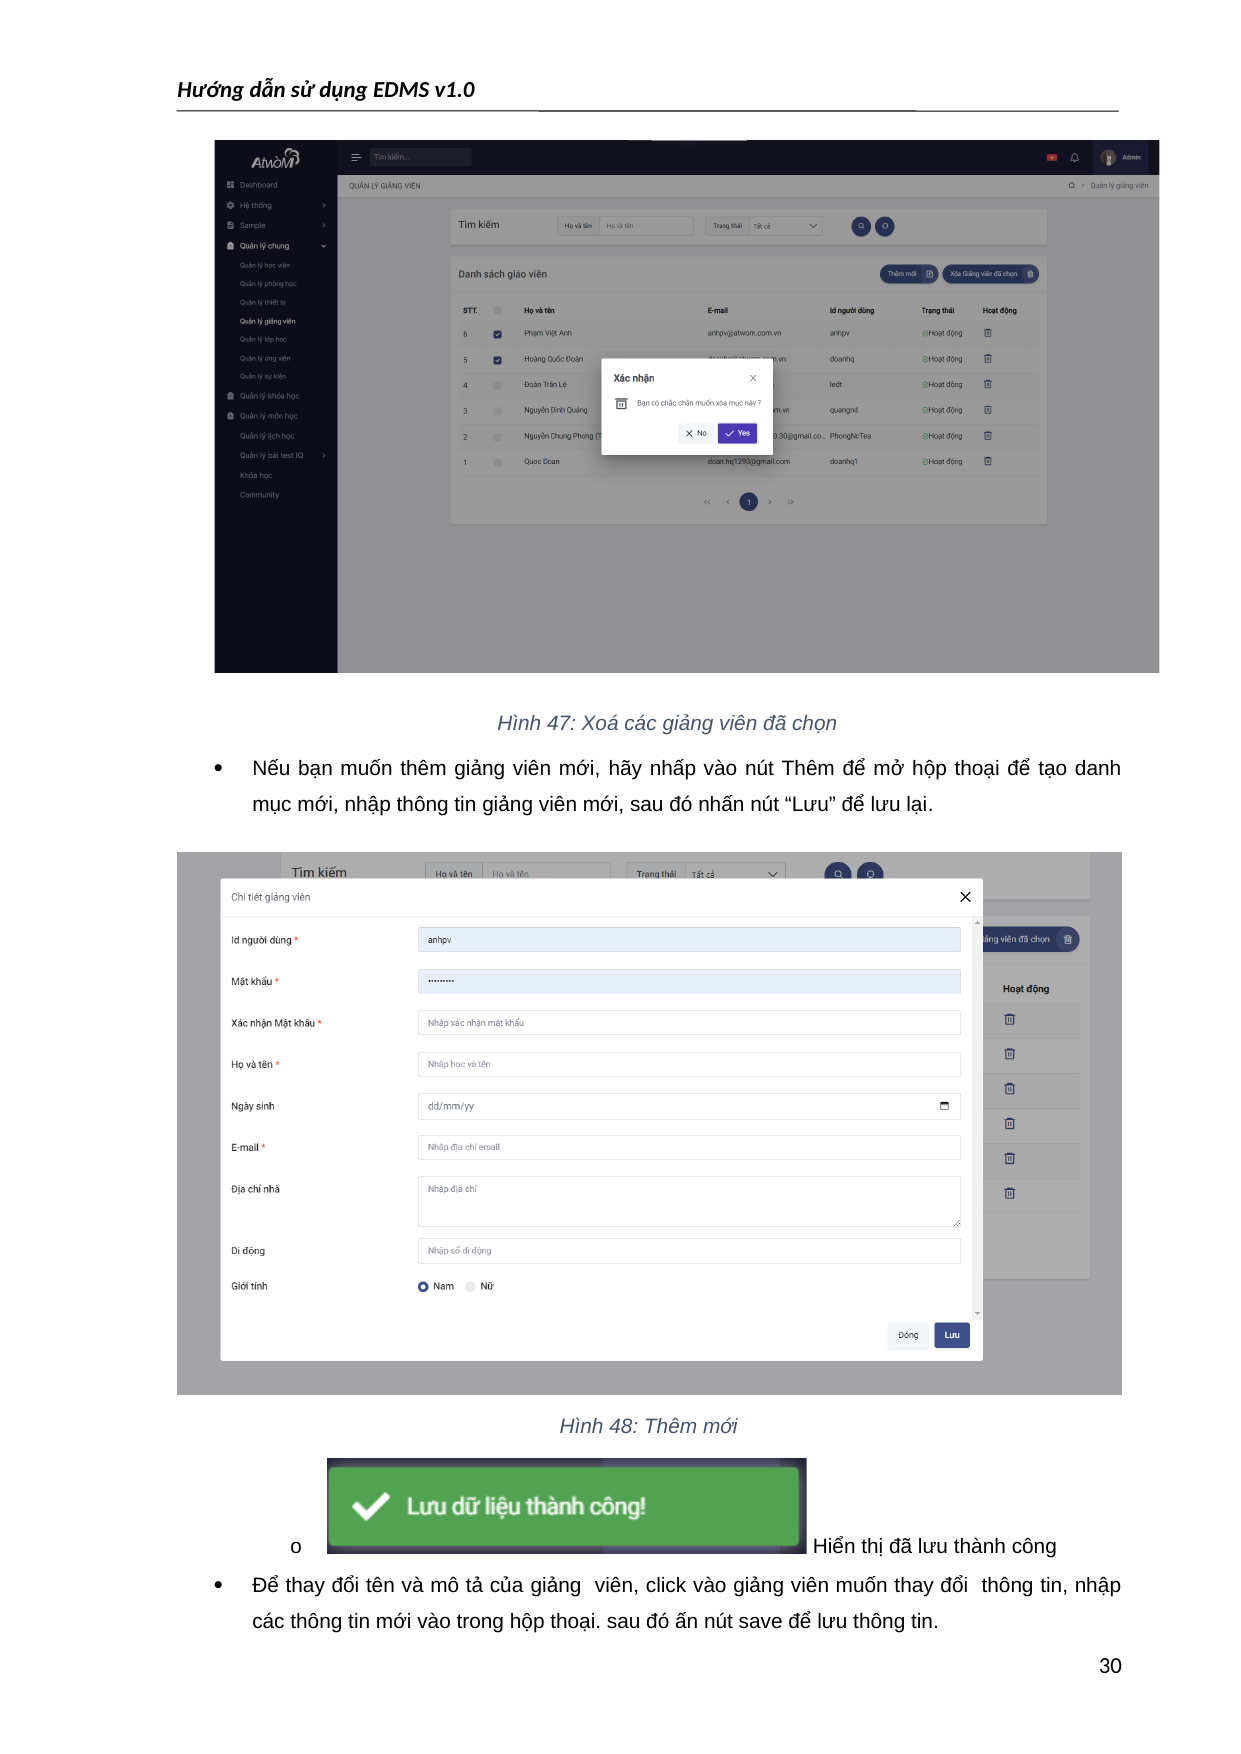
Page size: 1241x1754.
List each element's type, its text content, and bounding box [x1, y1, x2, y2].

picture [327, 1458, 807, 1554]
text Hình 3.5.4 : Thêm mới [177, 1414, 1122, 1438]
picture [214, 140, 1160, 673]
picture [177, 852, 1122, 1395]
text Hình 3.5.3 : Xoá các giảng viên đã chọn [214, 711, 1122, 735]
list Để thay đổi tên và mô tả của giảng viên, click vào giảng viên muốn thay đổi thông tin, nhập các thông tin mới vào trong hộp thoại. sau đó ấn nút save để lưu thông tin. [214, 1573, 1122, 1633]
list Nếu bạn muốn thêm giảng viên mới, hãy nhấp vào nút Thêm để mở hộp thoại để tạo danh mục mới, nhập thông tin giảng viên mới, sau đó nhấn nút “Lưu” để lưu lại. [214, 756, 1122, 816]
